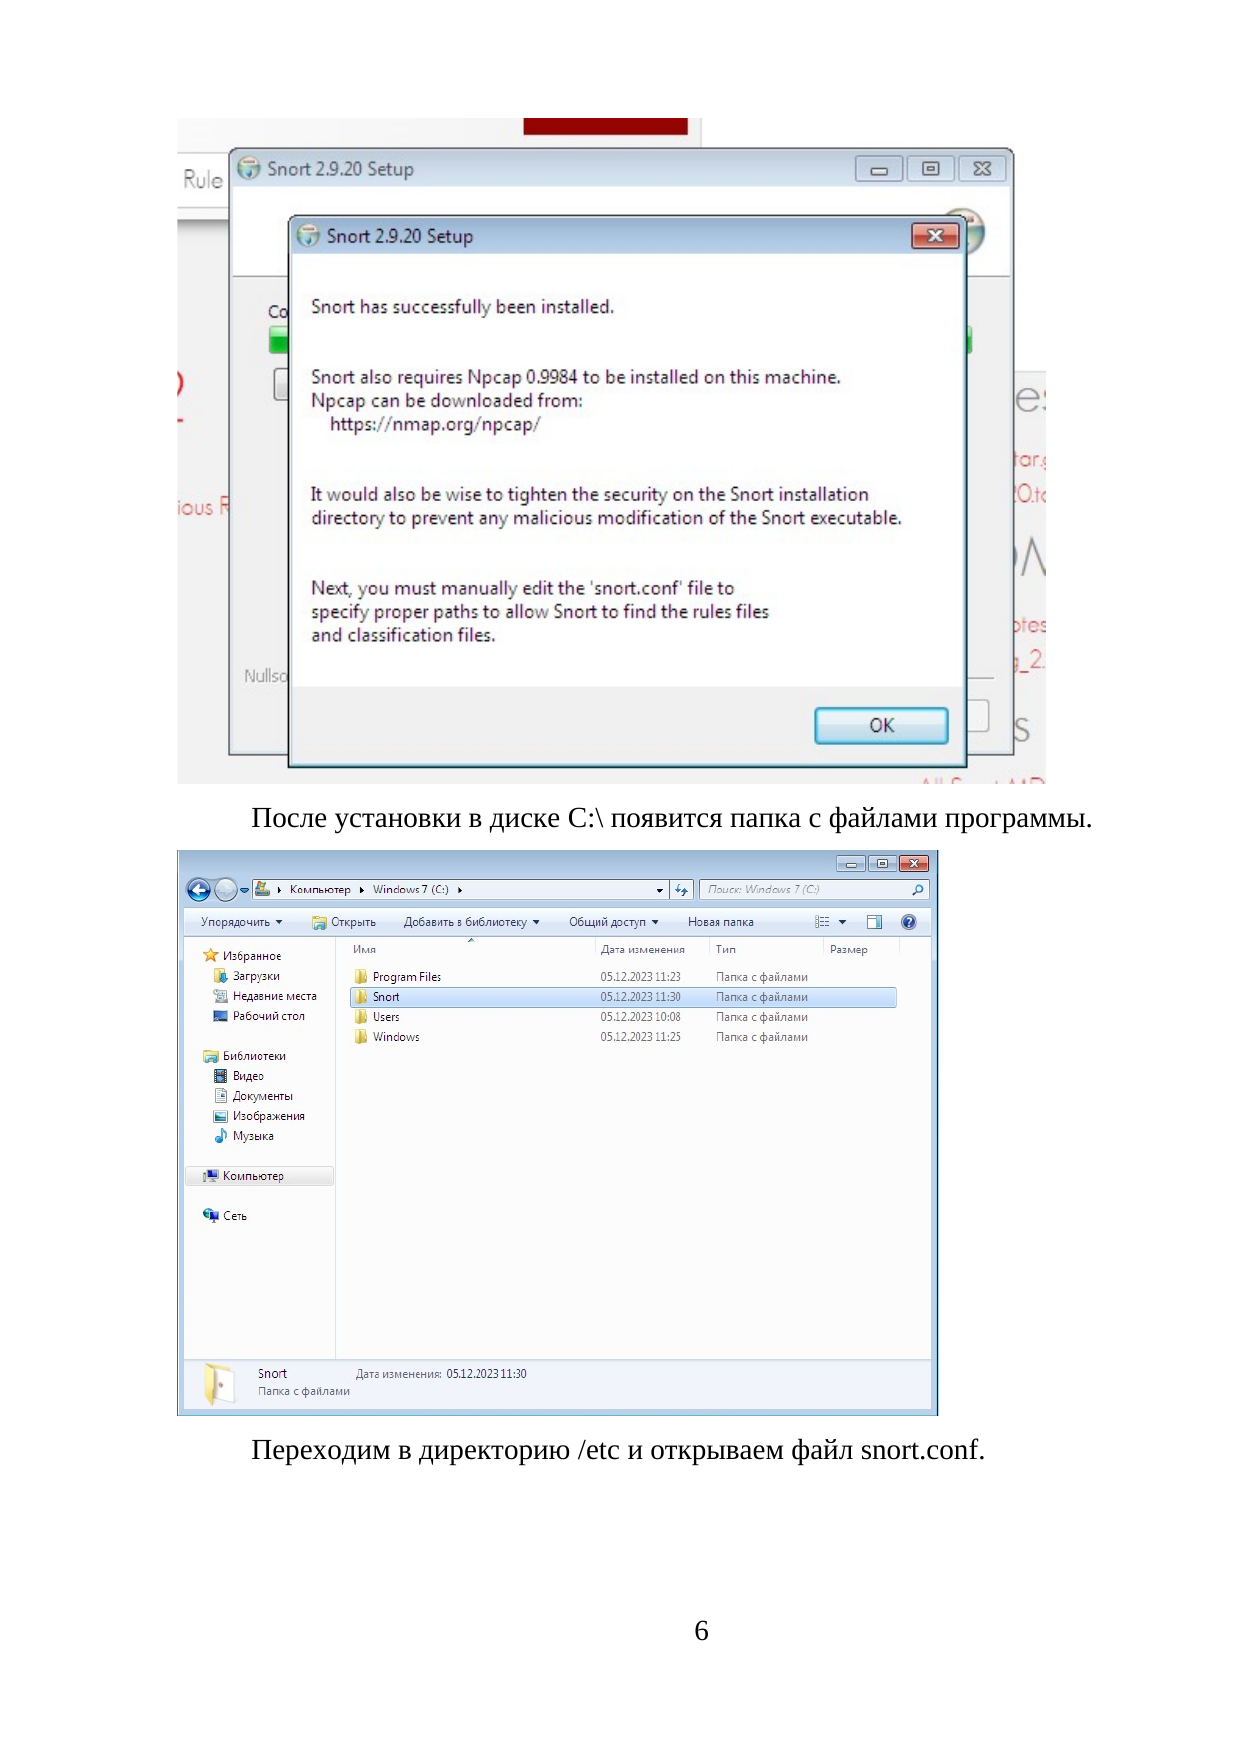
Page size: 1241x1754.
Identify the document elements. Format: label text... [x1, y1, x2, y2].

text Переходим в директорию /etc и открываем файл snort.conf. [177, 1432, 1152, 1466]
picture [177, 850, 939, 1416]
picture [177, 118, 1046, 784]
text После установки в диске C:\ появится папка с файлами программы. [177, 800, 1152, 834]
